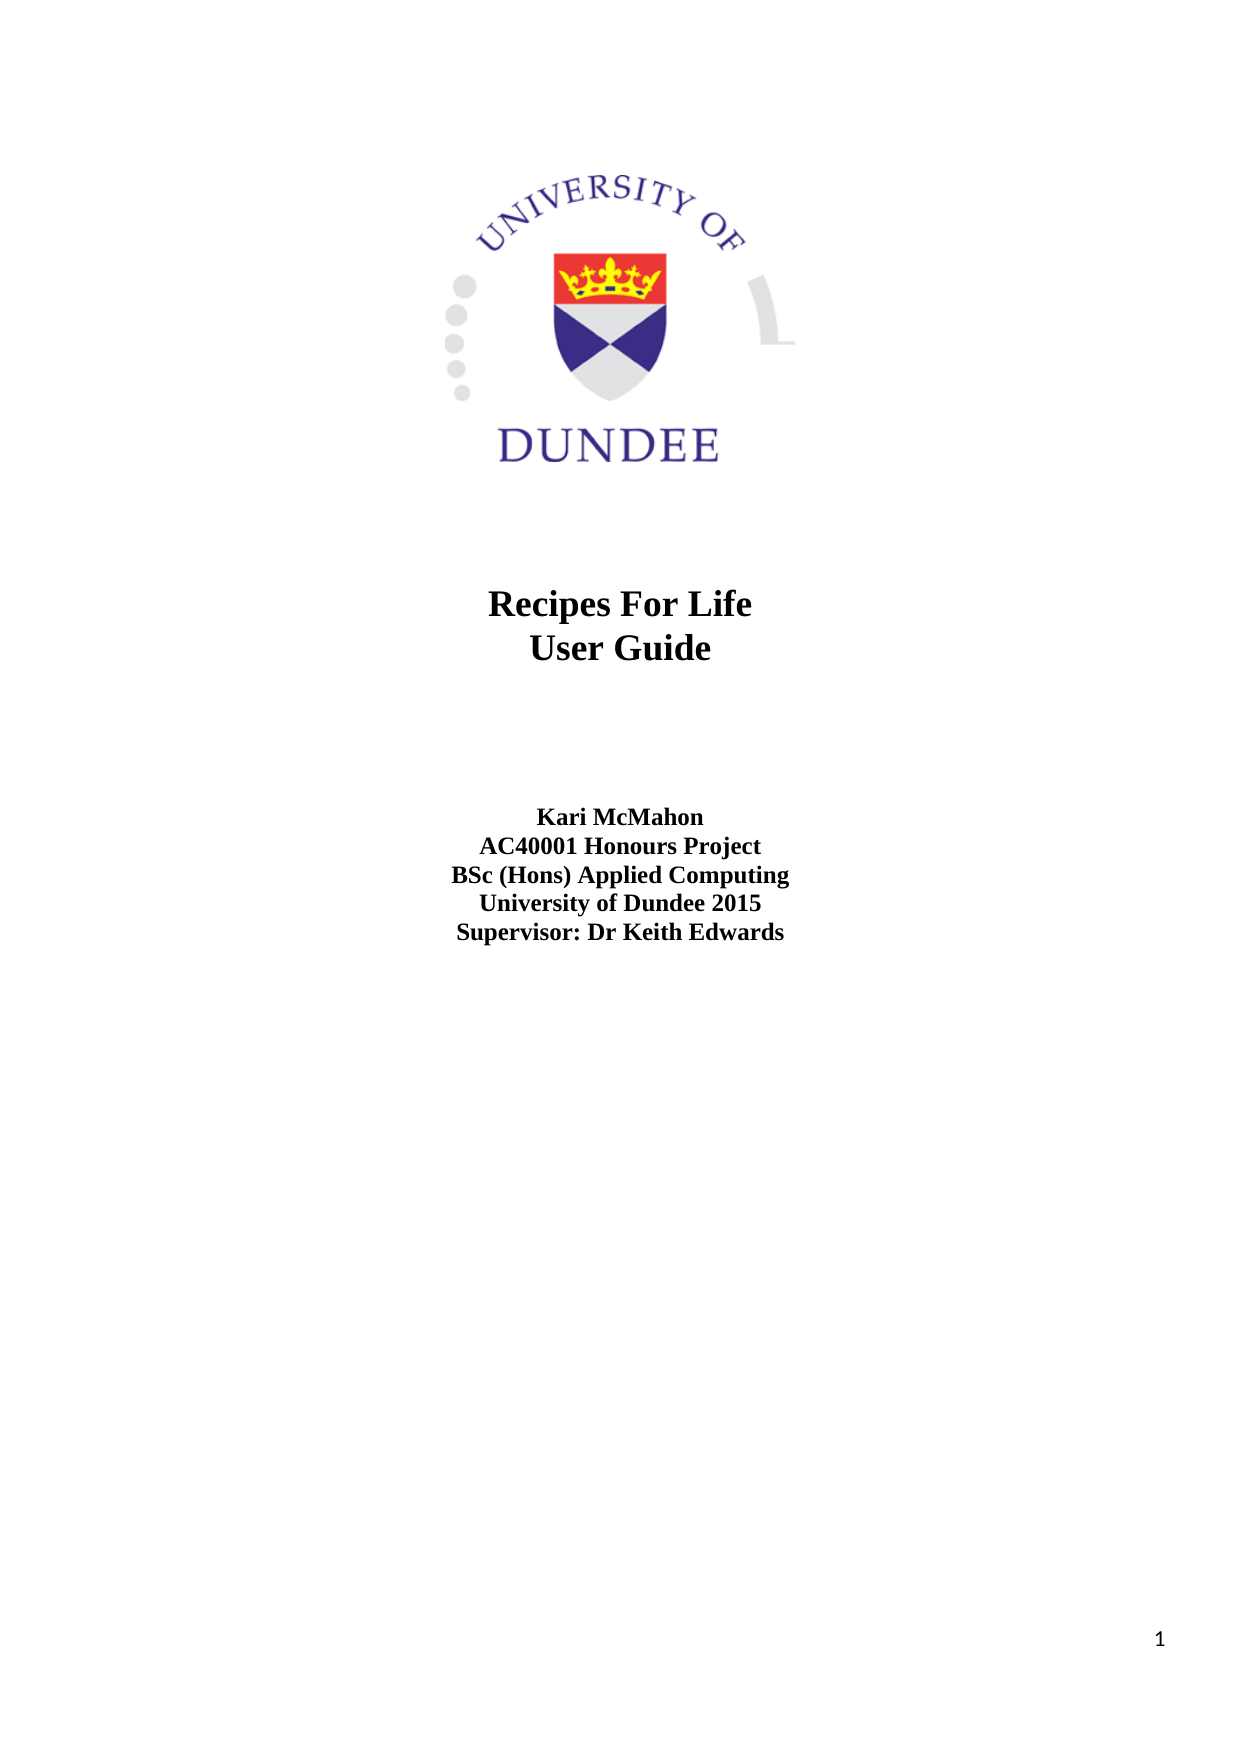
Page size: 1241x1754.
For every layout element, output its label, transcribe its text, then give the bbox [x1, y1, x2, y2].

text Recipes For Life [75, 582, 1165, 625]
text University of Dundee 2015 [75, 888, 1165, 917]
text BSc (Hons) Applied Computing [75, 860, 1165, 888]
text AC40001 Honours Project [75, 831, 1165, 860]
picture [444, 175, 796, 462]
text Kari McMahon [75, 802, 1165, 831]
text Supervisor: Dr Keith Edwards [75, 917, 1165, 946]
text User Guide [75, 625, 1165, 668]
